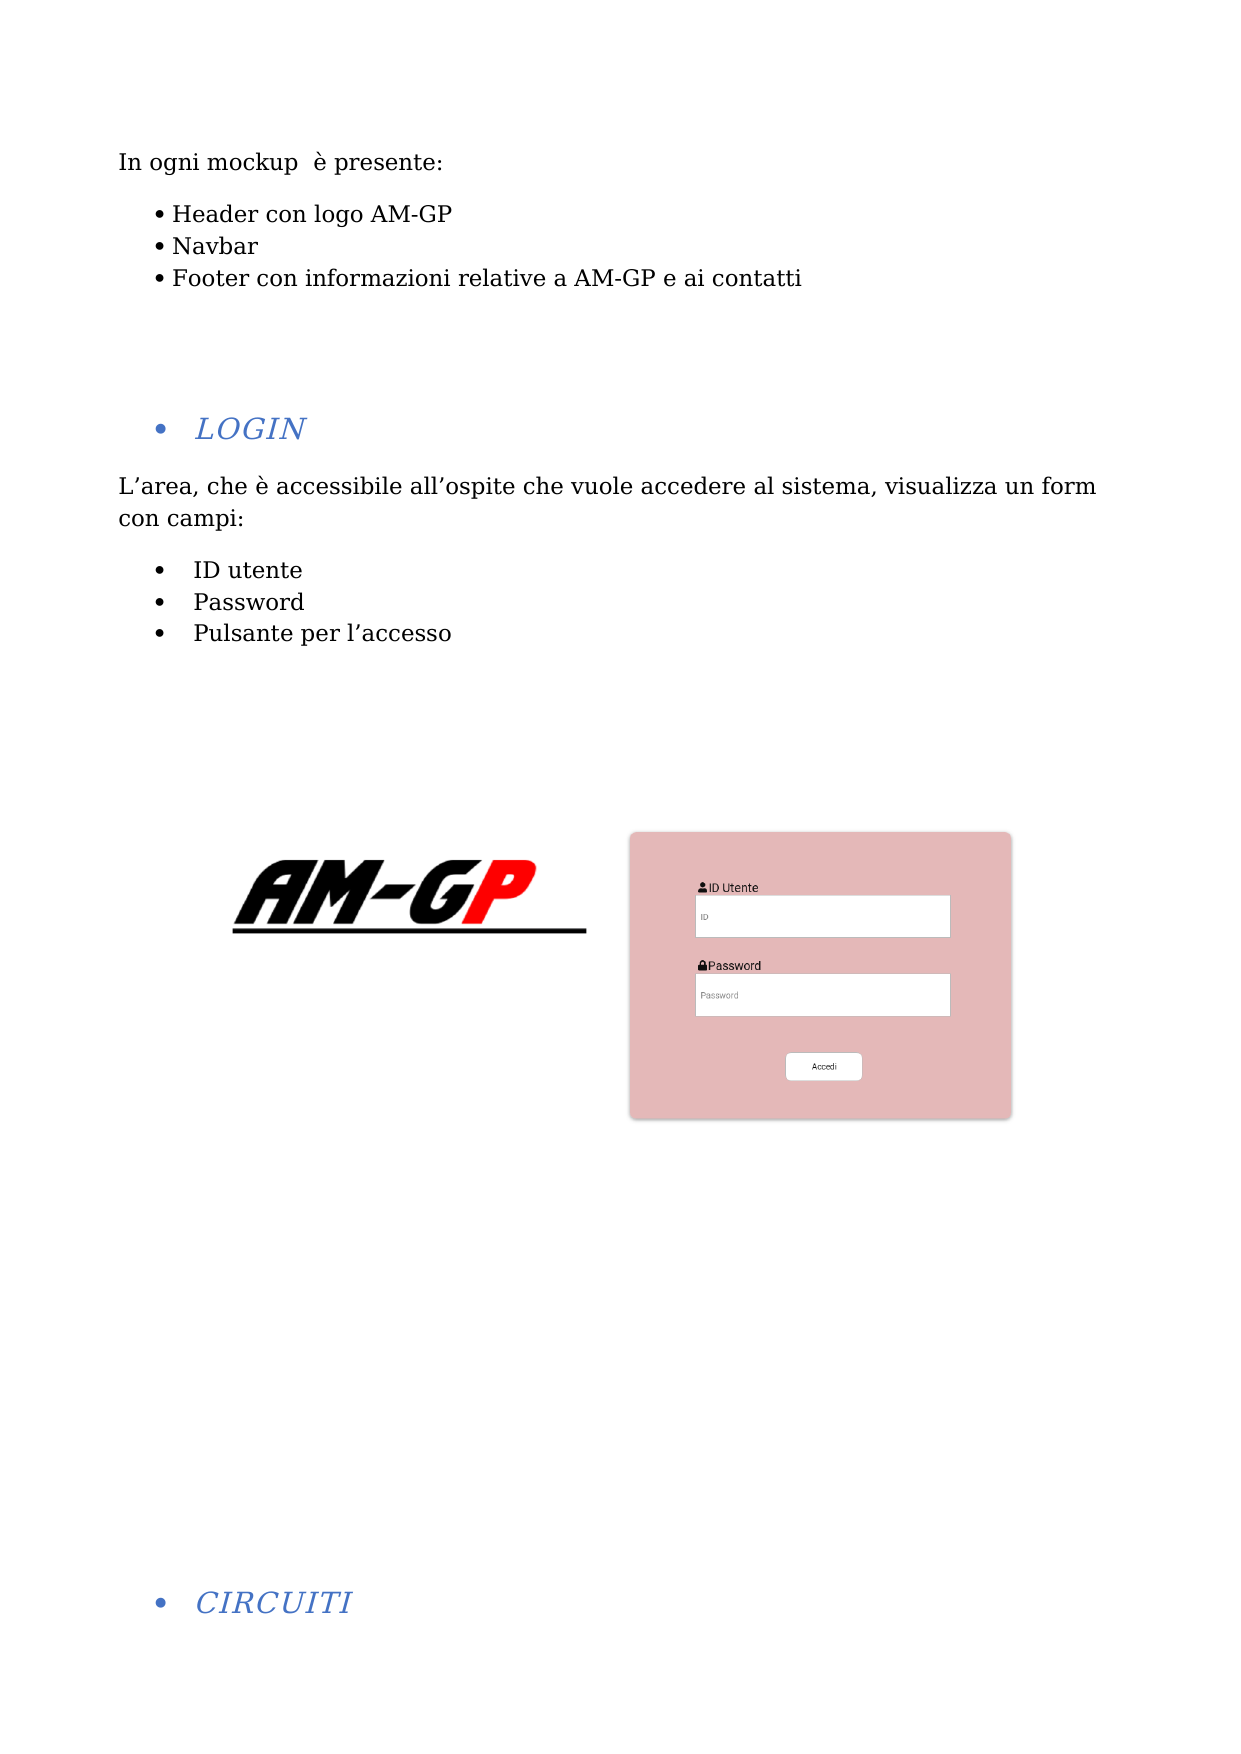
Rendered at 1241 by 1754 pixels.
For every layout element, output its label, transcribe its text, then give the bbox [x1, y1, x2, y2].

picture [186, 671, 1055, 1290]
list Footer con informazioni relative a AM-GP e ai contatti [156, 263, 1122, 291]
list Header con logo AM-GP [156, 200, 1122, 228]
list ID utente [156, 556, 1122, 583]
text L’area, che è accessibile all’ospite che vuole accedere al sistema, visualizza un form con campi: [118, 472, 1122, 531]
list Pulsante per l’accesso [156, 619, 1122, 647]
list Password [156, 587, 1122, 615]
text In ogni mockup è presente: [118, 148, 1122, 175]
subtitle LOGIN [156, 411, 1122, 446]
subtitle CIRCUITI [156, 1585, 1122, 1620]
list Navbar [156, 232, 1122, 259]
